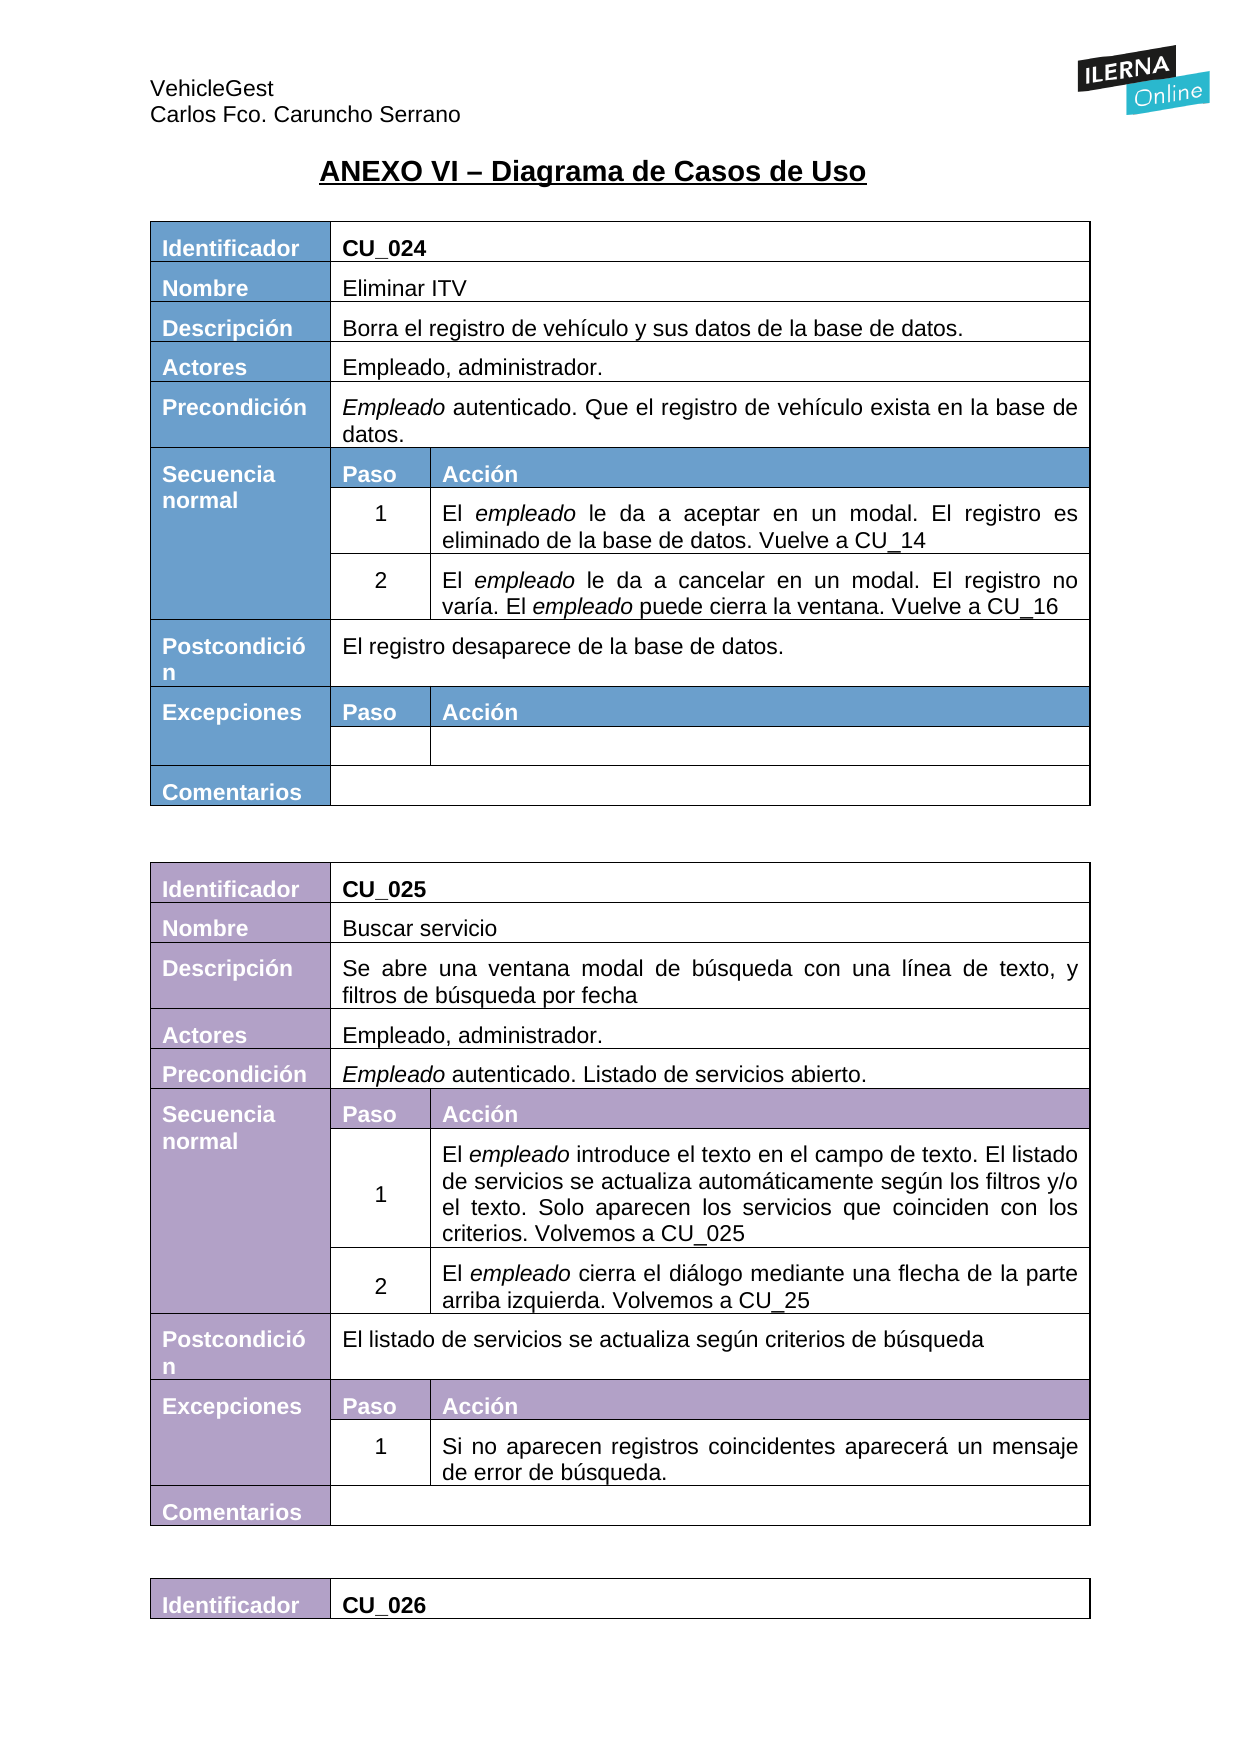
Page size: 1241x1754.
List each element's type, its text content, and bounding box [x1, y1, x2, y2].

table_cell Precondición [151, 382, 330, 447]
table_cell [331, 1486, 1089, 1525]
table_cell Buscar servicio [331, 903, 1089, 942]
table_cell Paso [331, 687, 430, 726]
table_cell El empleado cierra el diálogo mediante una flecha de la parte arriba izquierda. Volvemos a CU_25 [431, 1248, 1089, 1313]
table_cell Precondición [151, 1049, 330, 1088]
table_cell El registro desaparece de la base de datos. [331, 620, 1089, 686]
table_cell Postcondición [151, 620, 330, 686]
table_cell Nombre [151, 903, 330, 942]
table_header Identificador [151, 1579, 330, 1618]
table_cell [331, 766, 1089, 805]
table_cell Se abre una ventana modal de búsqueda con una línea de texto, y filtros de búsqueda por fecha [331, 943, 1089, 1008]
table_cell Comentarios [151, 1486, 330, 1525]
table_cell Descripción [151, 943, 330, 1008]
table_cell Empleado, administrador. [331, 1009, 1089, 1048]
table_cell Postcondición [151, 1314, 330, 1379]
table_cell Excepciones [151, 687, 330, 765]
table_cell Descripción [151, 302, 330, 341]
table_cell 1 [331, 1420, 430, 1485]
table_cell Paso [331, 448, 430, 487]
table_cell El empleado introduce el texto en el campo de texto. El listado de servicios se actualiza automáticamente según los filtros y/o el texto. Solo aparecen los servicios que coinciden con los criterios. Volvemos a CU_025 [431, 1129, 1089, 1247]
table_cell Si no aparecen registros coincidentes aparecerá un mensaje de error de búsqueda. [431, 1420, 1089, 1485]
table_cell 1 [331, 488, 430, 553]
table_cell Empleado autenticado. Listado de servicios abierto. [331, 1049, 1089, 1088]
table_cell 2 [331, 554, 430, 619]
table_cell Secuencia normal [151, 1089, 330, 1313]
table_cell Borra el registro de vehículo y sus datos de la base de datos. [331, 302, 1089, 341]
table_header [331, 863, 1089, 902]
table_cell El empleado le da a cancelar en un modal. El registro no varía. El empleado puede cierra la ventana. Vuelve a CU_16 [431, 554, 1089, 619]
table_cell Actores [151, 342, 330, 381]
table_cell Empleado, administrador. [331, 342, 1089, 381]
table_cell 2 [331, 1248, 430, 1313]
table_cell [431, 727, 1089, 765]
table_header Identificador [151, 863, 330, 902]
table_cell Comentarios [151, 766, 330, 805]
table_cell Acción [431, 448, 1089, 487]
table_cell El empleado le da a aceptar en un modal. El registro es eliminado de la base de datos. Vuelve a CU_14 [431, 488, 1089, 553]
table_header [331, 222, 1089, 261]
table_header [331, 1579, 1089, 1618]
table_cell Empleado autenticado. Que el registro de vehículo exista en la base de datos. [331, 382, 1089, 447]
table_cell 1 [331, 1129, 430, 1247]
table_cell Paso [331, 1089, 430, 1128]
table_cell Acción [431, 1089, 1089, 1128]
table_header Identificador [151, 222, 330, 261]
table_cell Actores [151, 1009, 330, 1048]
picture [1077, 45, 1210, 115]
table_cell Secuencia normal [151, 448, 330, 619]
table_cell Paso [331, 1380, 430, 1419]
table_cell [331, 727, 430, 765]
table_cell Acción [431, 687, 1089, 726]
table_cell Nombre [151, 262, 330, 301]
table_cell Acción [431, 1380, 1089, 1419]
table_cell Excepciones [151, 1380, 330, 1485]
table_cell El listado de servicios se actualiza según criterios de búsqueda [331, 1314, 1089, 1379]
table_cell Eliminar ITV [331, 262, 1089, 301]
